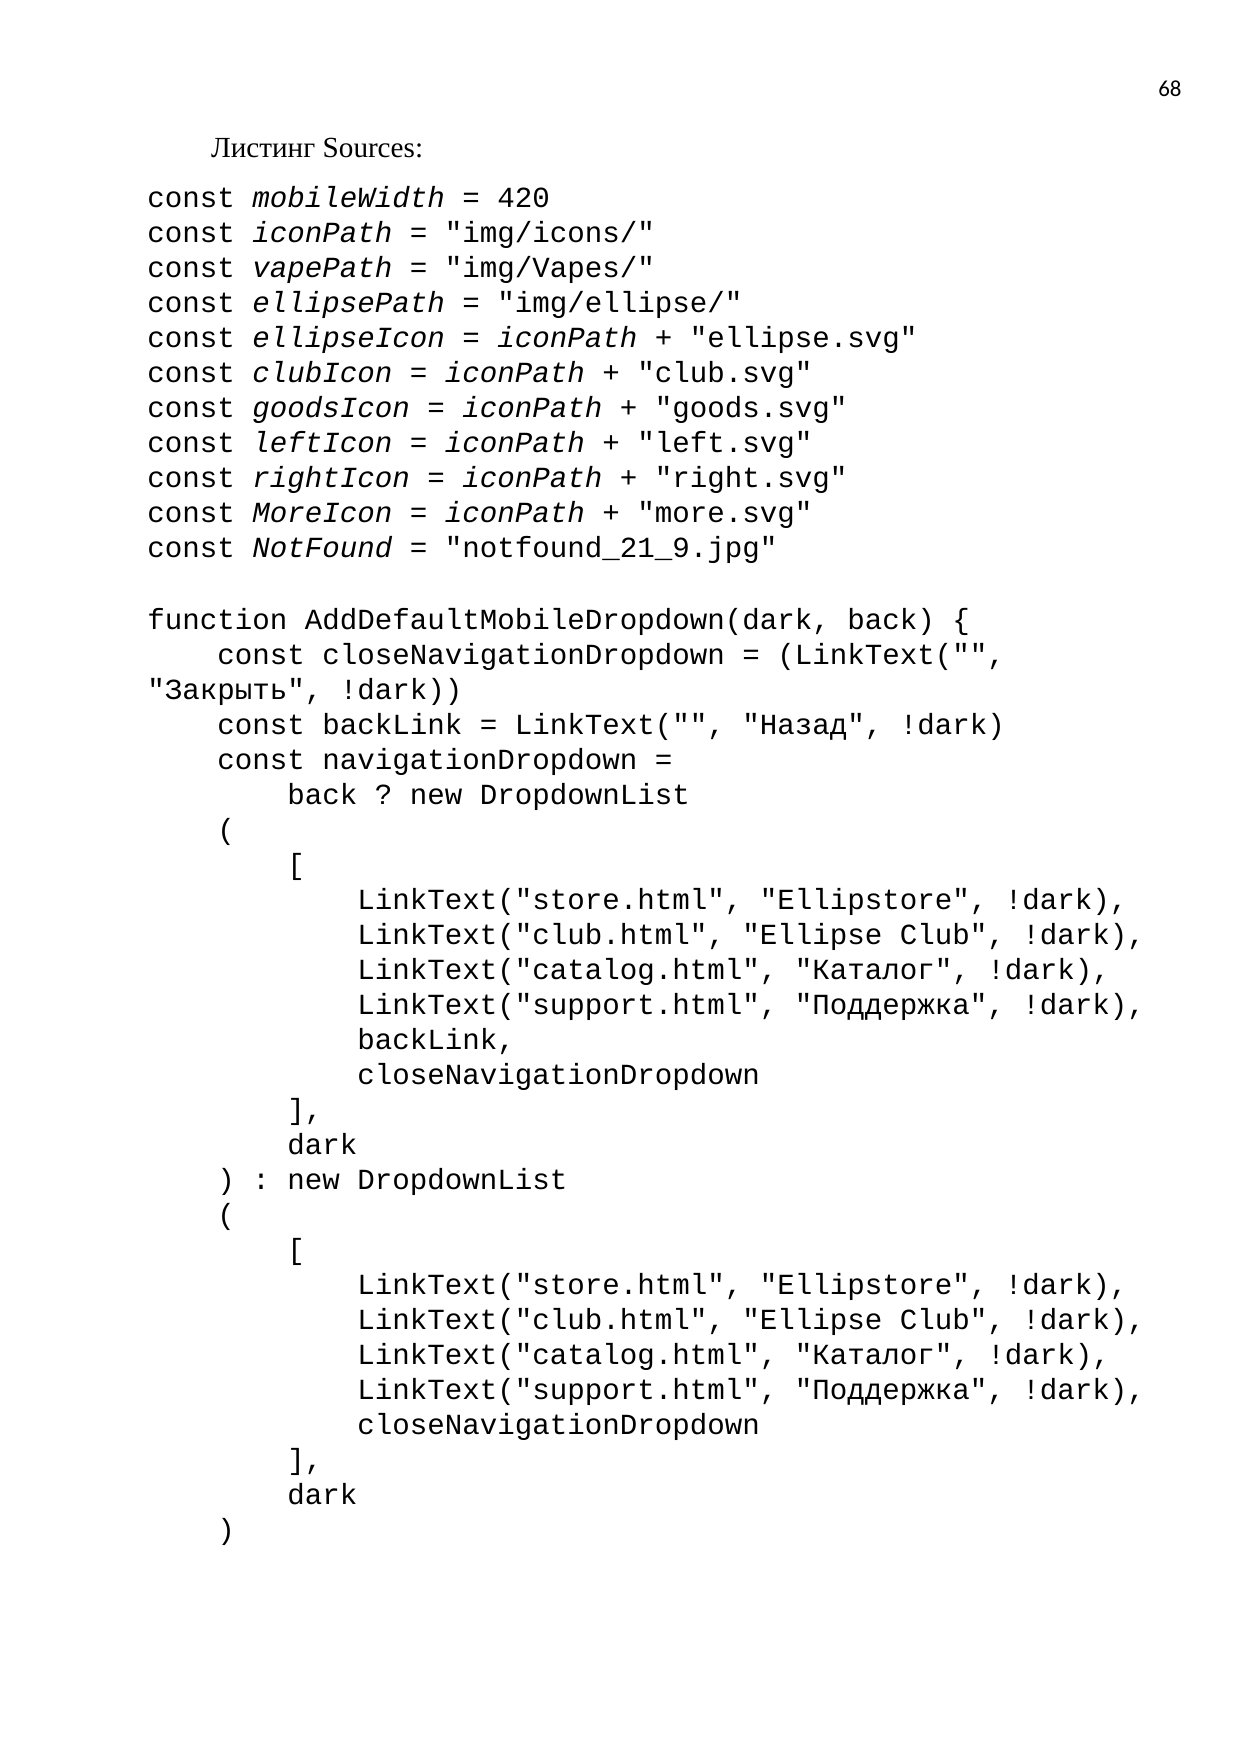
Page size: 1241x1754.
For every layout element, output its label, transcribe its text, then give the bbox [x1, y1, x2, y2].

text Листинг Sources: [136, 130, 1181, 163]
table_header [136, 183, 1181, 1586]
